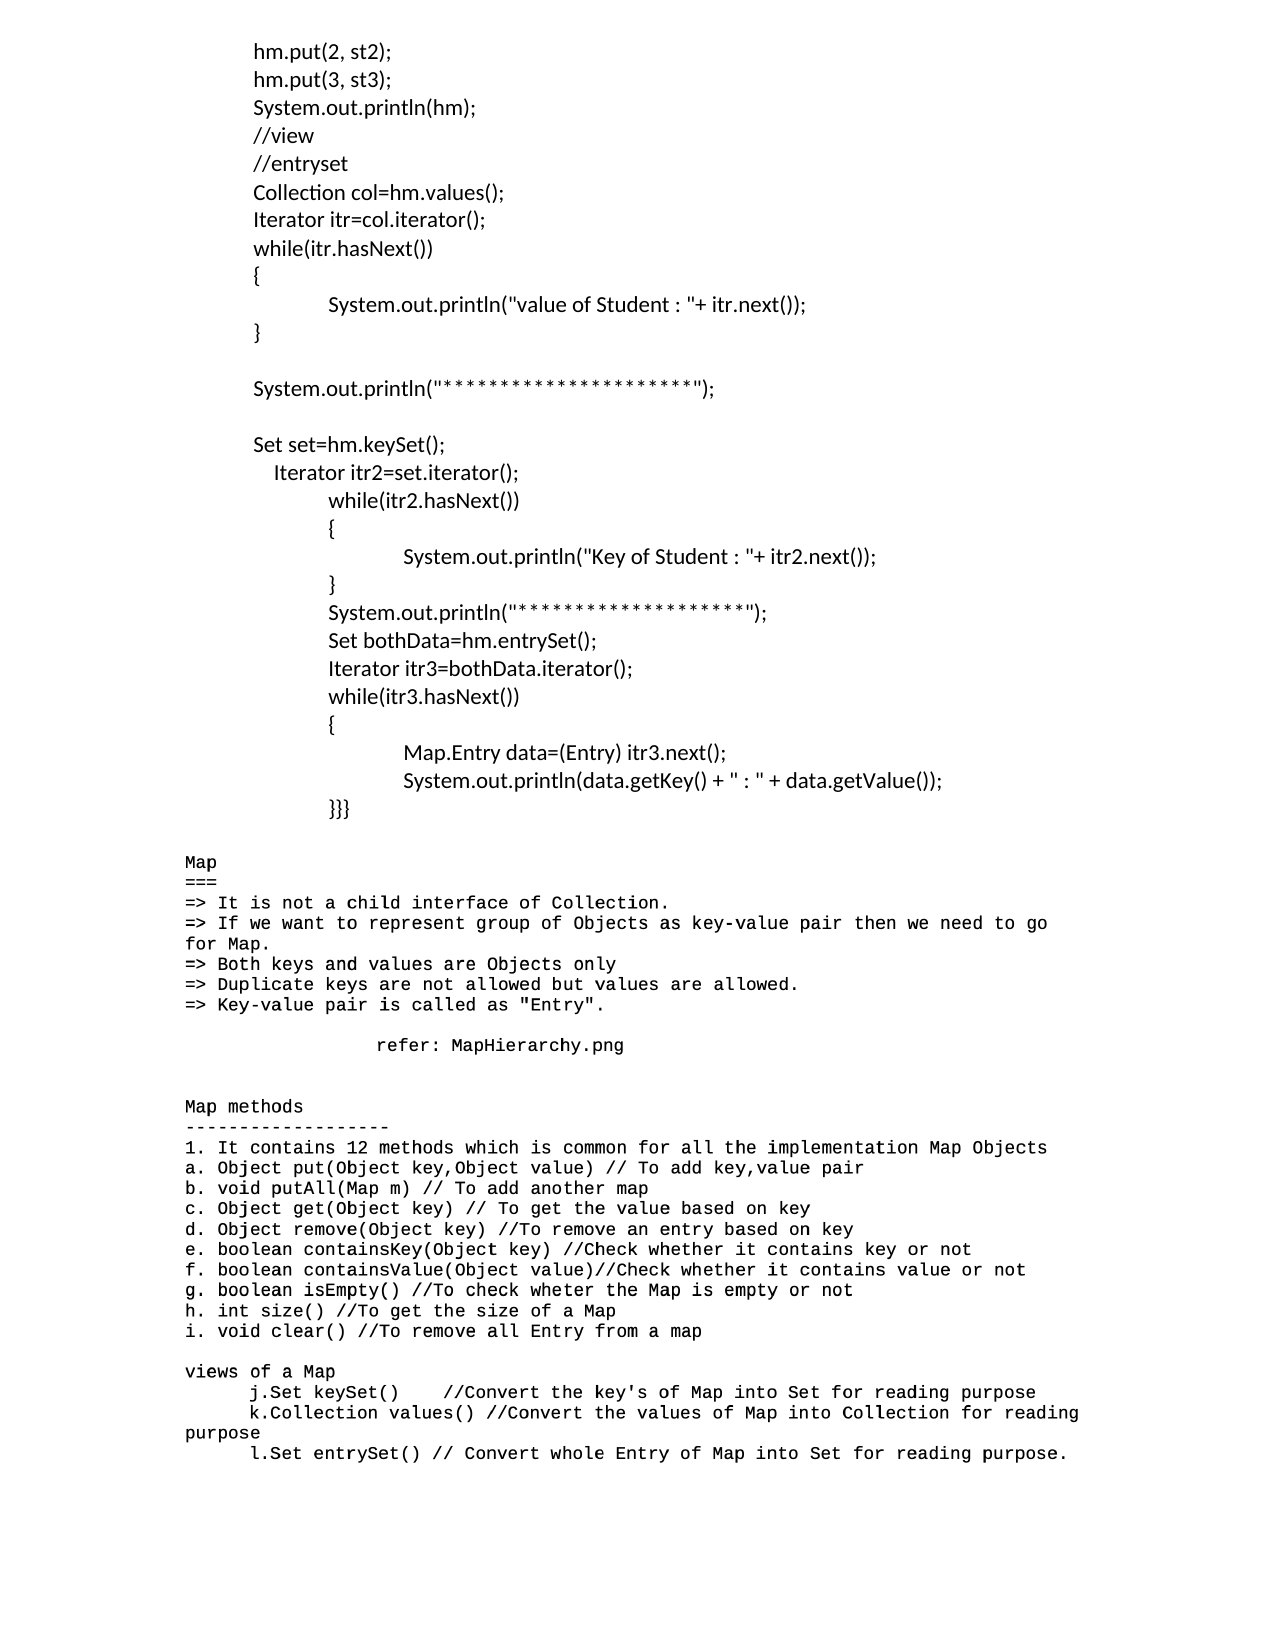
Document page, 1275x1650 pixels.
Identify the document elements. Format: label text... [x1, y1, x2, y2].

text System.out.println("value of Student : "+ itr.next()); [103, 290, 1125, 318]
text Iterator itr=col.iterator(); [103, 206, 1125, 234]
text Collection col=hm.values(); [103, 178, 1125, 206]
text { [103, 262, 1125, 290]
text Iterator itr2=set.iterator(); [103, 458, 1125, 486]
text System.out.println(data.getKey() + " : " + data.getValue()); [103, 766, 1125, 794]
text { [103, 514, 1125, 542]
text } [103, 318, 1125, 346]
text }}} [103, 794, 1125, 822]
text } [103, 570, 1125, 598]
text Set set=hm.keySet(); [103, 430, 1125, 458]
text Map.Entry data=(Entry) itr3.next(); [103, 738, 1125, 766]
text while(itr3.hasNext()) [103, 682, 1125, 710]
text //view [103, 122, 1125, 149]
text hm.put(2, st2); [103, 37, 1125, 66]
text System.out.println(hm); [103, 93, 1125, 122]
text Iterator itr3=bothData.iterator(); [103, 654, 1125, 682]
text //entryset [103, 149, 1125, 178]
text System.out.println("Key of Student : "+ itr2.next()); [103, 542, 1125, 570]
text while(itr.hasNext()) [103, 234, 1125, 262]
text { [103, 710, 1125, 738]
text hm.put(3, st3); [103, 66, 1125, 93]
text System.out.println("********************"); [103, 598, 1125, 626]
text Set bothData=hm.entrySet(); [103, 626, 1125, 654]
text System.out.println("**********************"); [103, 374, 1125, 402]
text while(itr2.hasNext()) [103, 486, 1125, 514]
